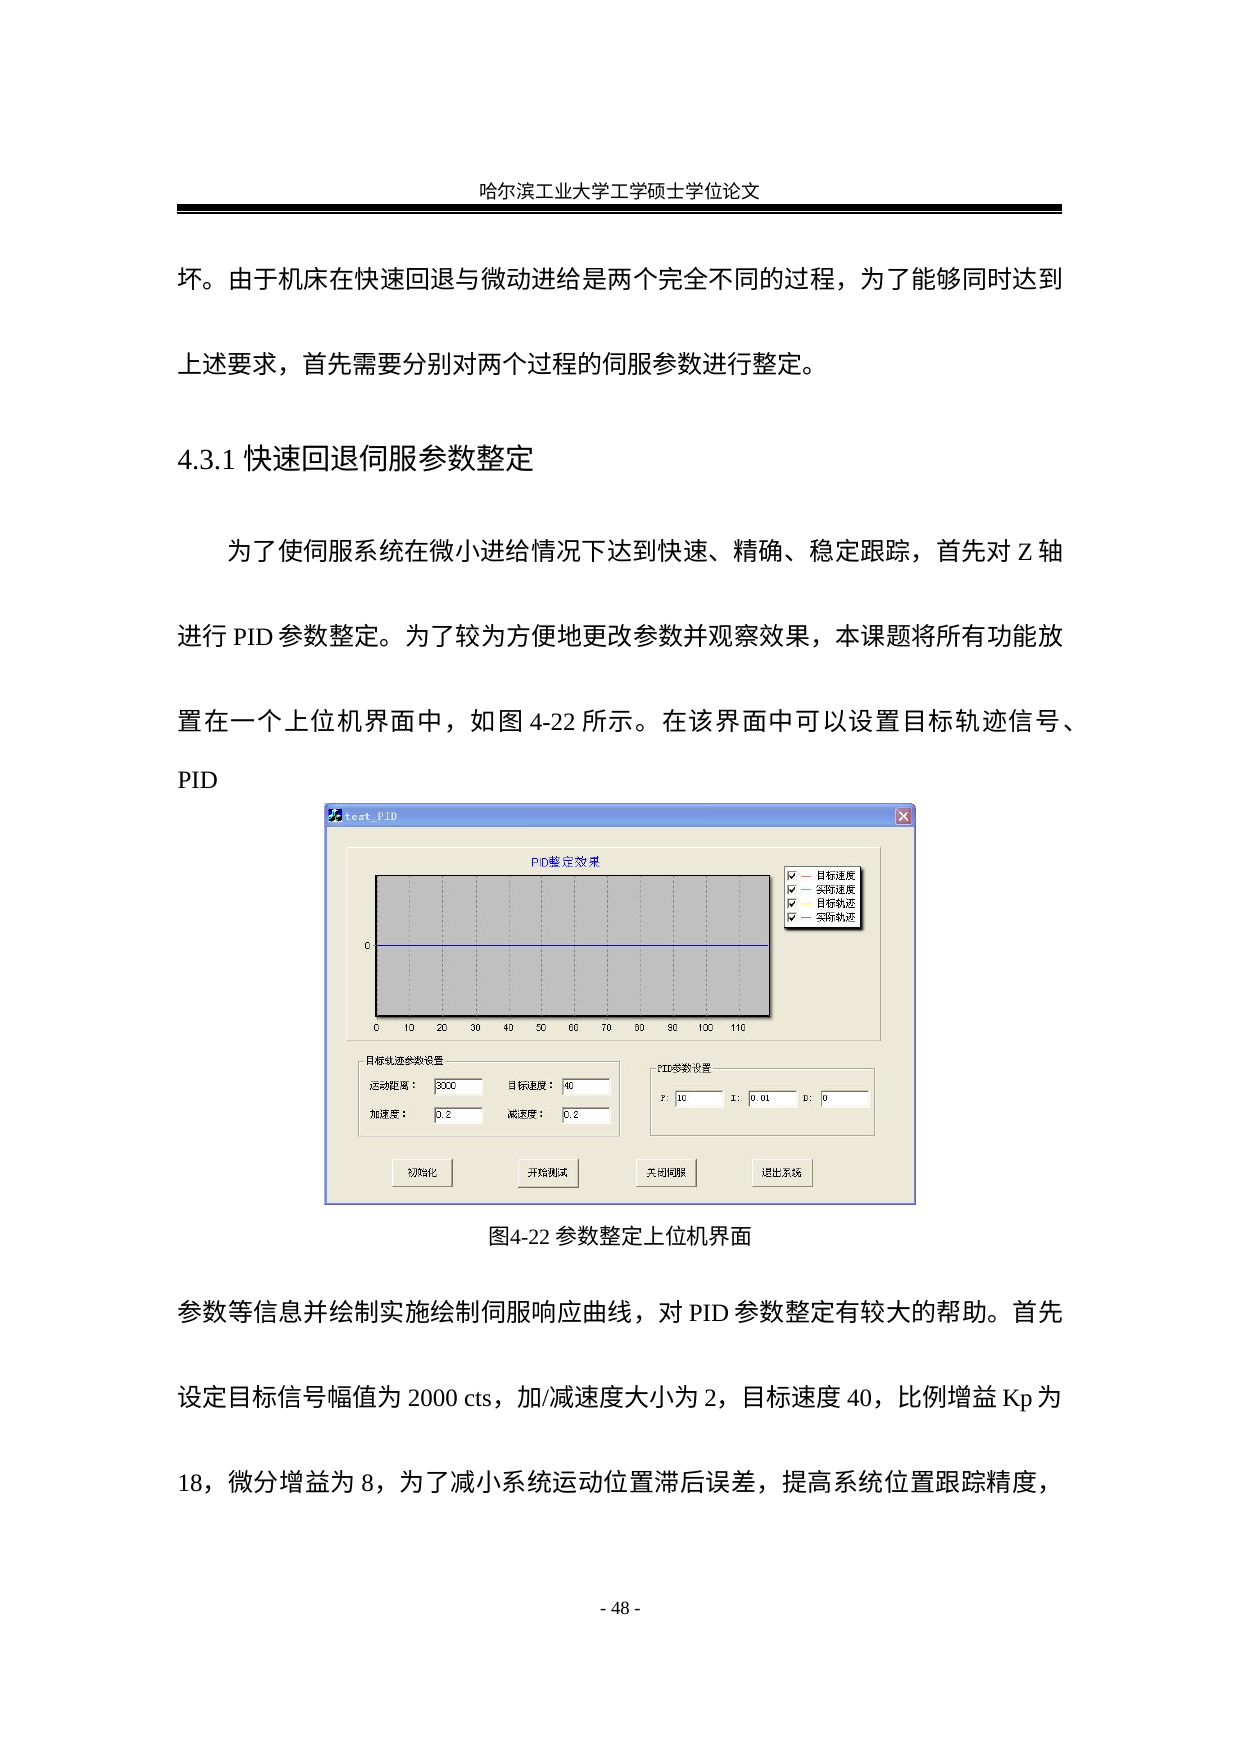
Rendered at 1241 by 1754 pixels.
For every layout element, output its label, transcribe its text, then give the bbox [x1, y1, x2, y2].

subtitle 快速回退伺服参数整定 [177, 423, 1063, 491]
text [177, 1277, 1063, 1514]
picture [324, 803, 916, 1205]
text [177, 244, 1063, 397]
